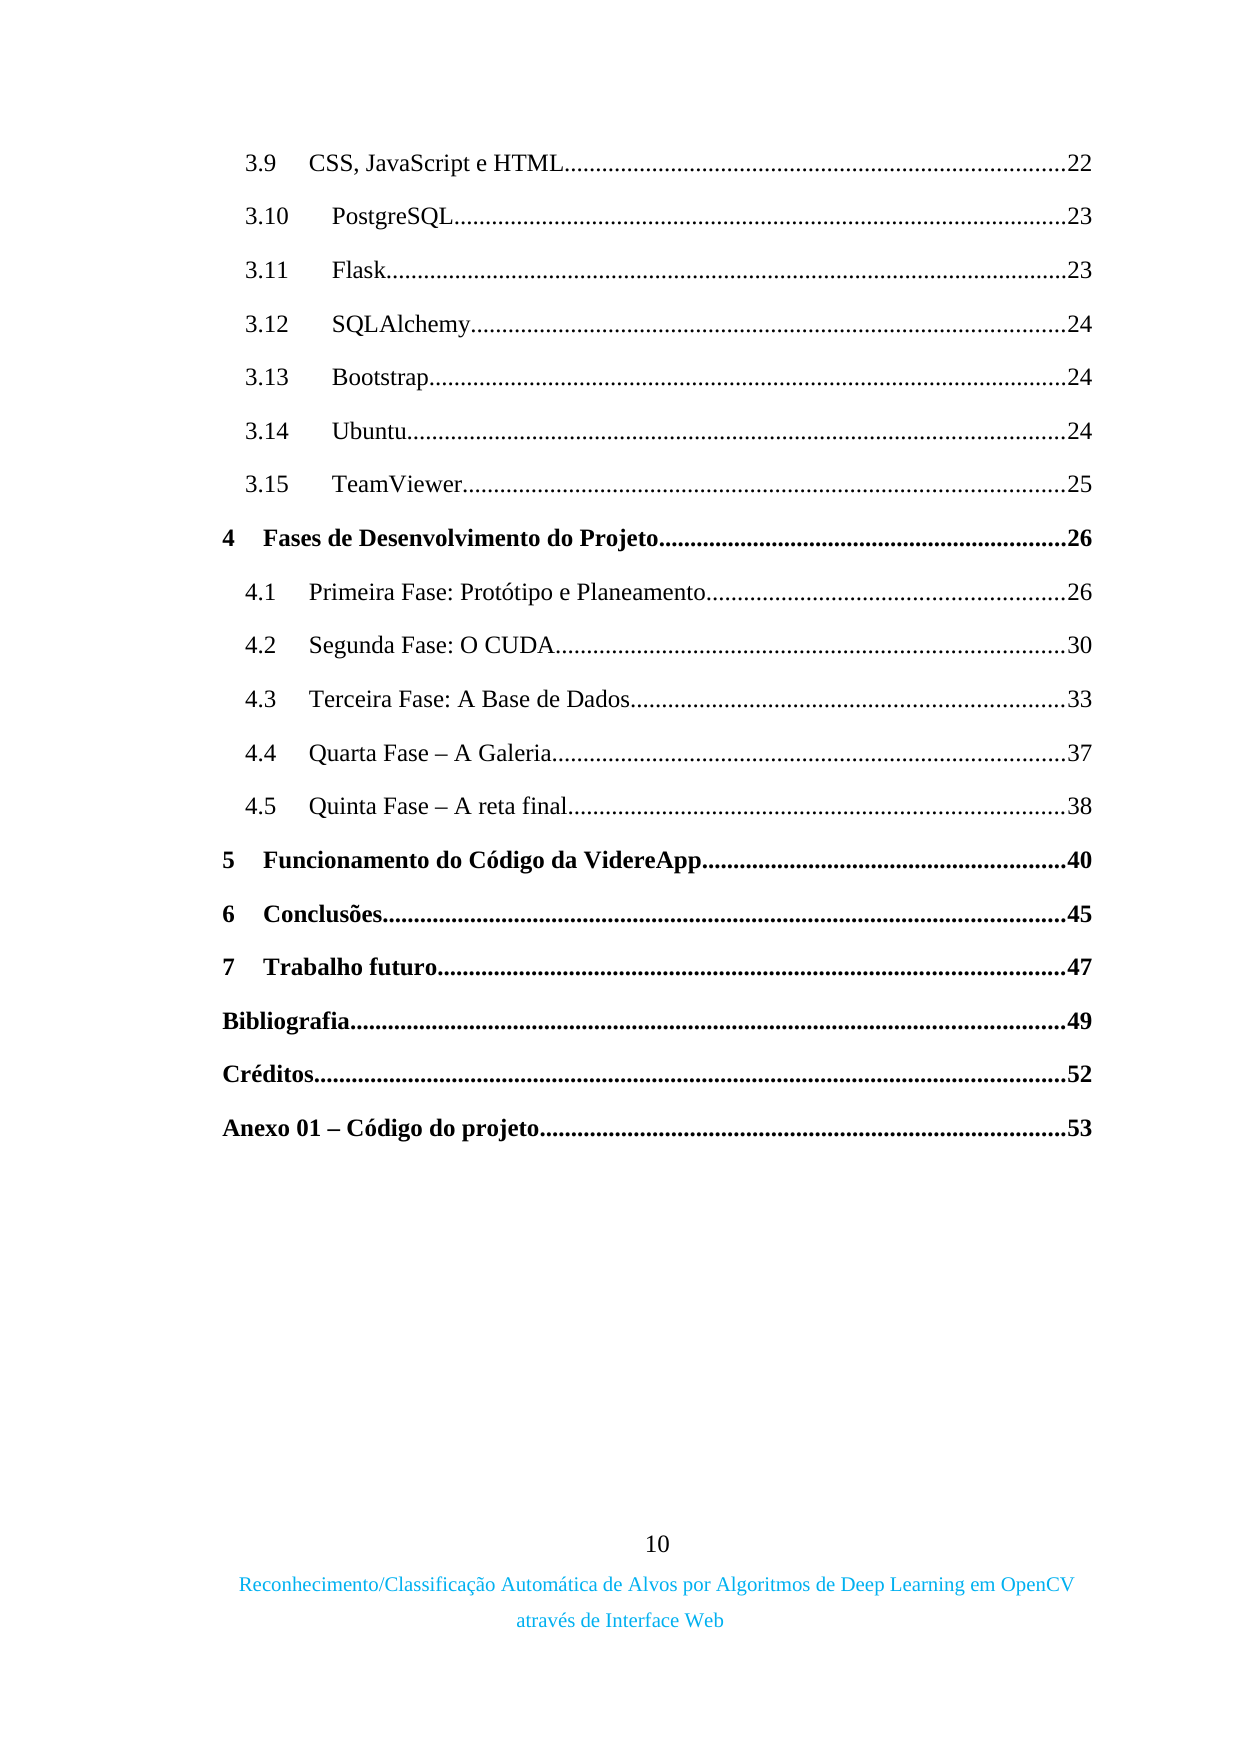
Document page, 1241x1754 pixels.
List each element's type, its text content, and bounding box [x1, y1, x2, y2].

text 3.13 Bootstrap 24 [171, 362, 1092, 391]
text 3.9 CSS, JavaScript e HTML 22 [171, 148, 1092, 176]
picture [502, 1580, 509, 1589]
text 3.14 Ubuntu 24 [171, 416, 1092, 445]
text Anexo 01 – Código do projeto 53 [148, 1113, 1092, 1142]
text 3.15 TeamViewer 25 [171, 469, 1092, 498]
text 4 Fases de Desenvolvimento do Projeto 26 [148, 523, 1092, 552]
text 3.12 SQLAlchemy 24 [171, 309, 1092, 337]
text 3.11 Flask 23 [171, 255, 1092, 284]
text 4.1 Primeira Fase: Protótipo e Planeamento 26 [171, 577, 1092, 606]
text 4.5 Quinta Fase – A reta final 38 [171, 791, 1092, 820]
picture [1035, 1581, 1042, 1589]
picture [717, 1580, 724, 1589]
picture [281, 1581, 288, 1589]
text Créditos 52 [148, 1059, 1092, 1088]
text 4.2 Segunda Fase: O CUDA 30 [171, 631, 1092, 659]
text 4.3 Terceira Fase: A Base de Dados 33 [171, 684, 1092, 713]
text Bibliografia 49 [148, 1006, 1092, 1035]
text 3.10 PostgreSQL 23 [171, 201, 1092, 230]
text 7 Trabalho futuro 47 [148, 952, 1092, 981]
text 6 Conclusões 45 [148, 899, 1092, 927]
picture [378, 1577, 384, 1591]
text 5 Funcionamento do Código da VidereApp 40 [148, 845, 1092, 874]
picture [629, 1580, 636, 1589]
text 4.4 Quarta Fase – A Galeria 37 [171, 738, 1092, 767]
